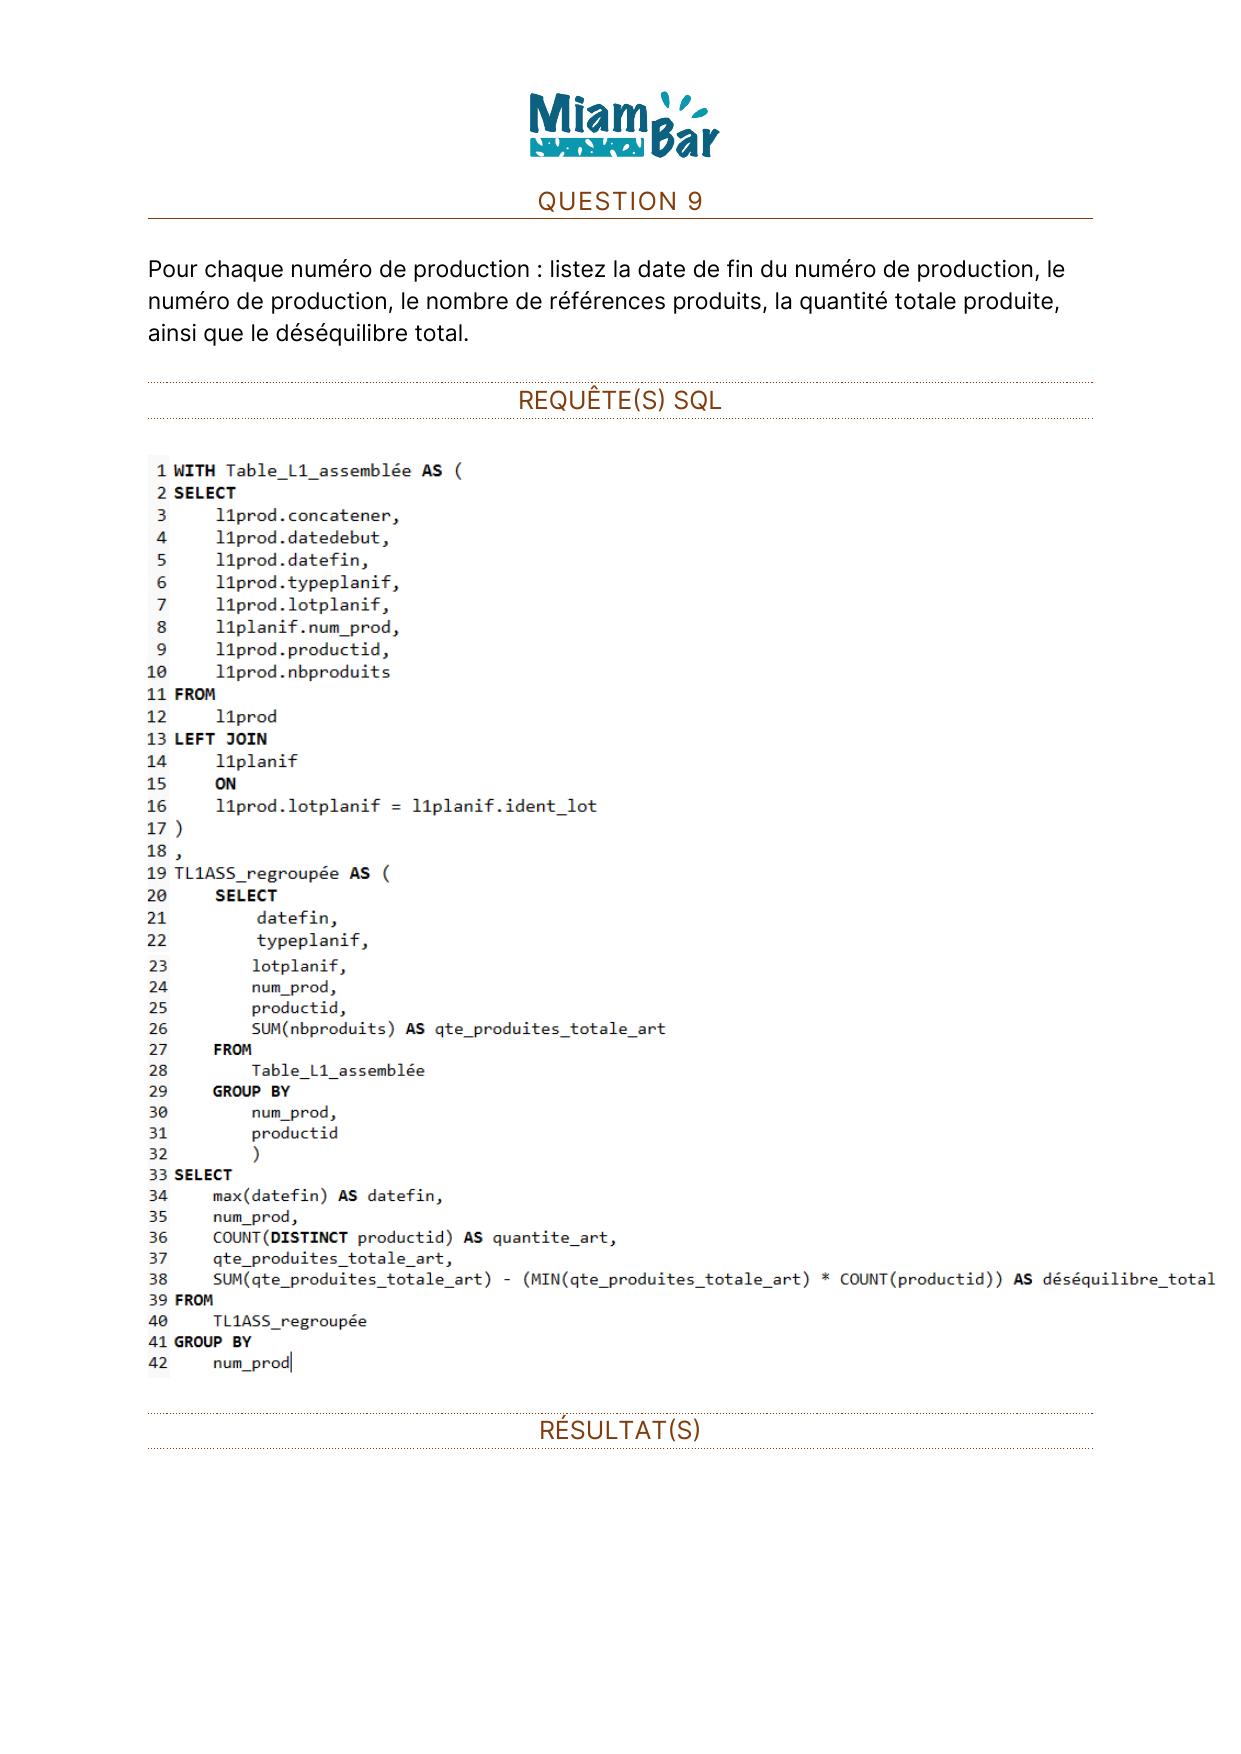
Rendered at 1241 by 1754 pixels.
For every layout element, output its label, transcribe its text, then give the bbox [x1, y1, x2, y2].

subtitle Question 9 [148, 186, 1093, 218]
subtitle Requête(s) SQL [148, 382, 1093, 419]
picture [513, 73, 728, 182]
subtitle Résultat(s) [148, 1412, 1093, 1449]
picture [147, 955, 1241, 1378]
text Pour chaque numéro de production : listez la date de fin du numéro de production, le numéro de production, le nombre de références produits, la quantité totale produite, ainsi que le déséquilibre total. [148, 256, 1093, 347]
picture [147, 455, 1093, 952]
